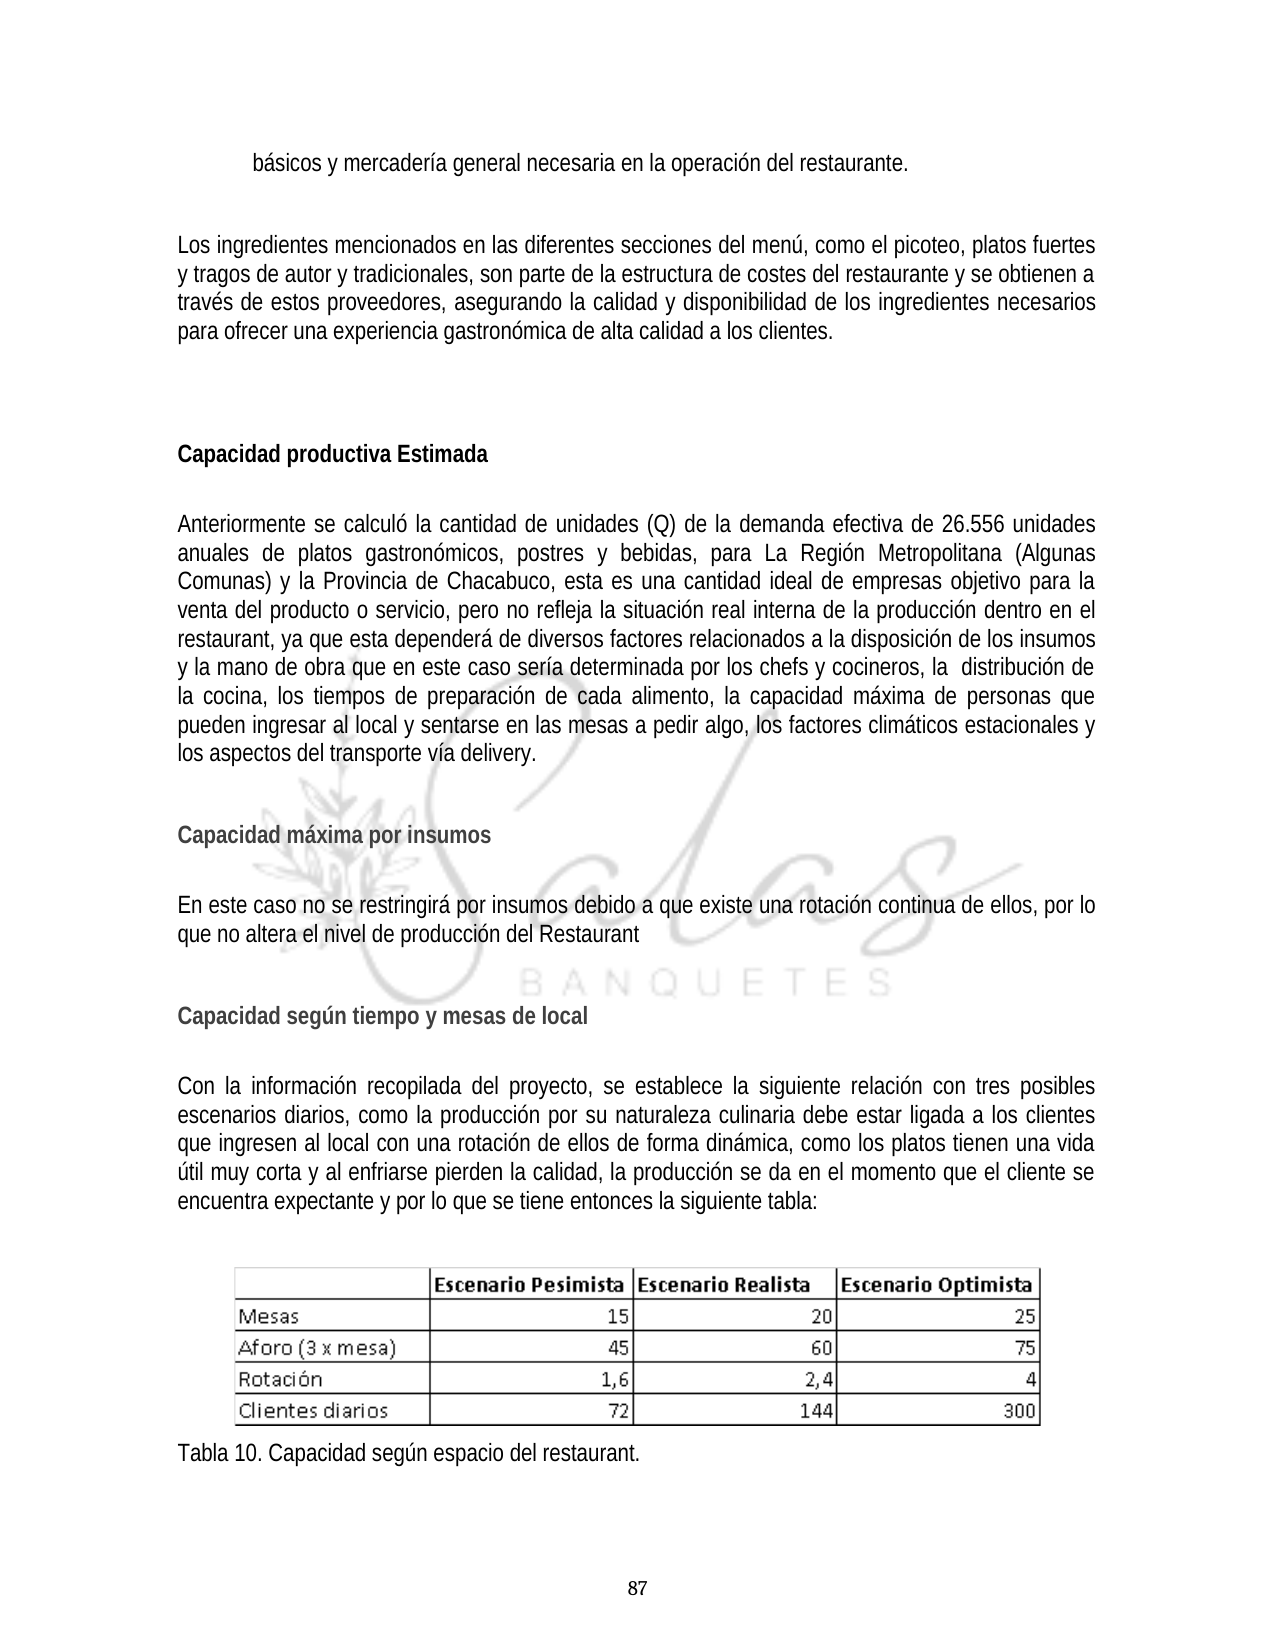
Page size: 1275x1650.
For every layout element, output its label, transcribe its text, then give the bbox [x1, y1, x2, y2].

subtitle Capacidad según tiempo y mesas de local [177, 1001, 1098, 1030]
subtitle Capacidad máxima por insumos [177, 821, 1098, 849]
text Con la información recopilada del proyecto, se establece la siguiente relación con tres posibles escenarios diarios, como la producción por su naturaleza culinaria debe estar ligada a los clientes que ingresen al local con una rotación de ellos de forma dinámica, como los platos tienen una vida útil muy corta y al enfriarse pierden la calidad, la producción se da en el momento que el cliente se encuentra expectante y por lo que se tiene entonces la siguiente tabla: [177, 1071, 1098, 1214]
text En este caso no se restringirá por insumos debido a que existe una rotación continua de ellos, por lo que no altera el nivel de producción del Restaurant [177, 890, 1098, 948]
text Los ingredientes mencionados en las diferentes secciones del menú, como el picoteo, platos fuertes y tragos de autor y tradicionales, son parte de la estructura de costes del restaurante y se obtienen a través de estos proveedores, asegurando la calidad y disponibilidad de los ingredientes necesarios para ofrecer una experiencia gastronómica de alta calidad a los clientes. [177, 230, 1098, 344]
subtitle Capacidad productiva Estimada [177, 439, 1098, 468]
text Anteriormente se calculó la cantidad de unidades (Q) de la demanda efectiva de 26.556 unidades anuales de platos gastronómicos, postres y bebidas, para La Región Metropolitana (Algunas Comunas) y la Provincia de Chacabuco, esta es una cantidad ideal de empresas objetivo para la venta del producto o servicio, pero no refleja la situación real interna de la producción dentro en el restaurant, ya que esta dependerá de diversos factores relacionados a la disposición de los insumos y la mano de obra que en este caso sería determinada por los chefs y cocineros, la distribución de la cocina, los tiempos de preparación de cada alimento, la capacidad máxima de personas que pueden ingresar al local y sentarse en las mesas a pedir algo, los factores climáticos estacionales y los aspectos del transporte vía delivery. [177, 509, 1098, 767]
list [215, 148, 1098, 176]
text Tabla 10. Capacidad según espacio del restaurant. [177, 1438, 1098, 1467]
picture [234, 1267, 1041, 1426]
